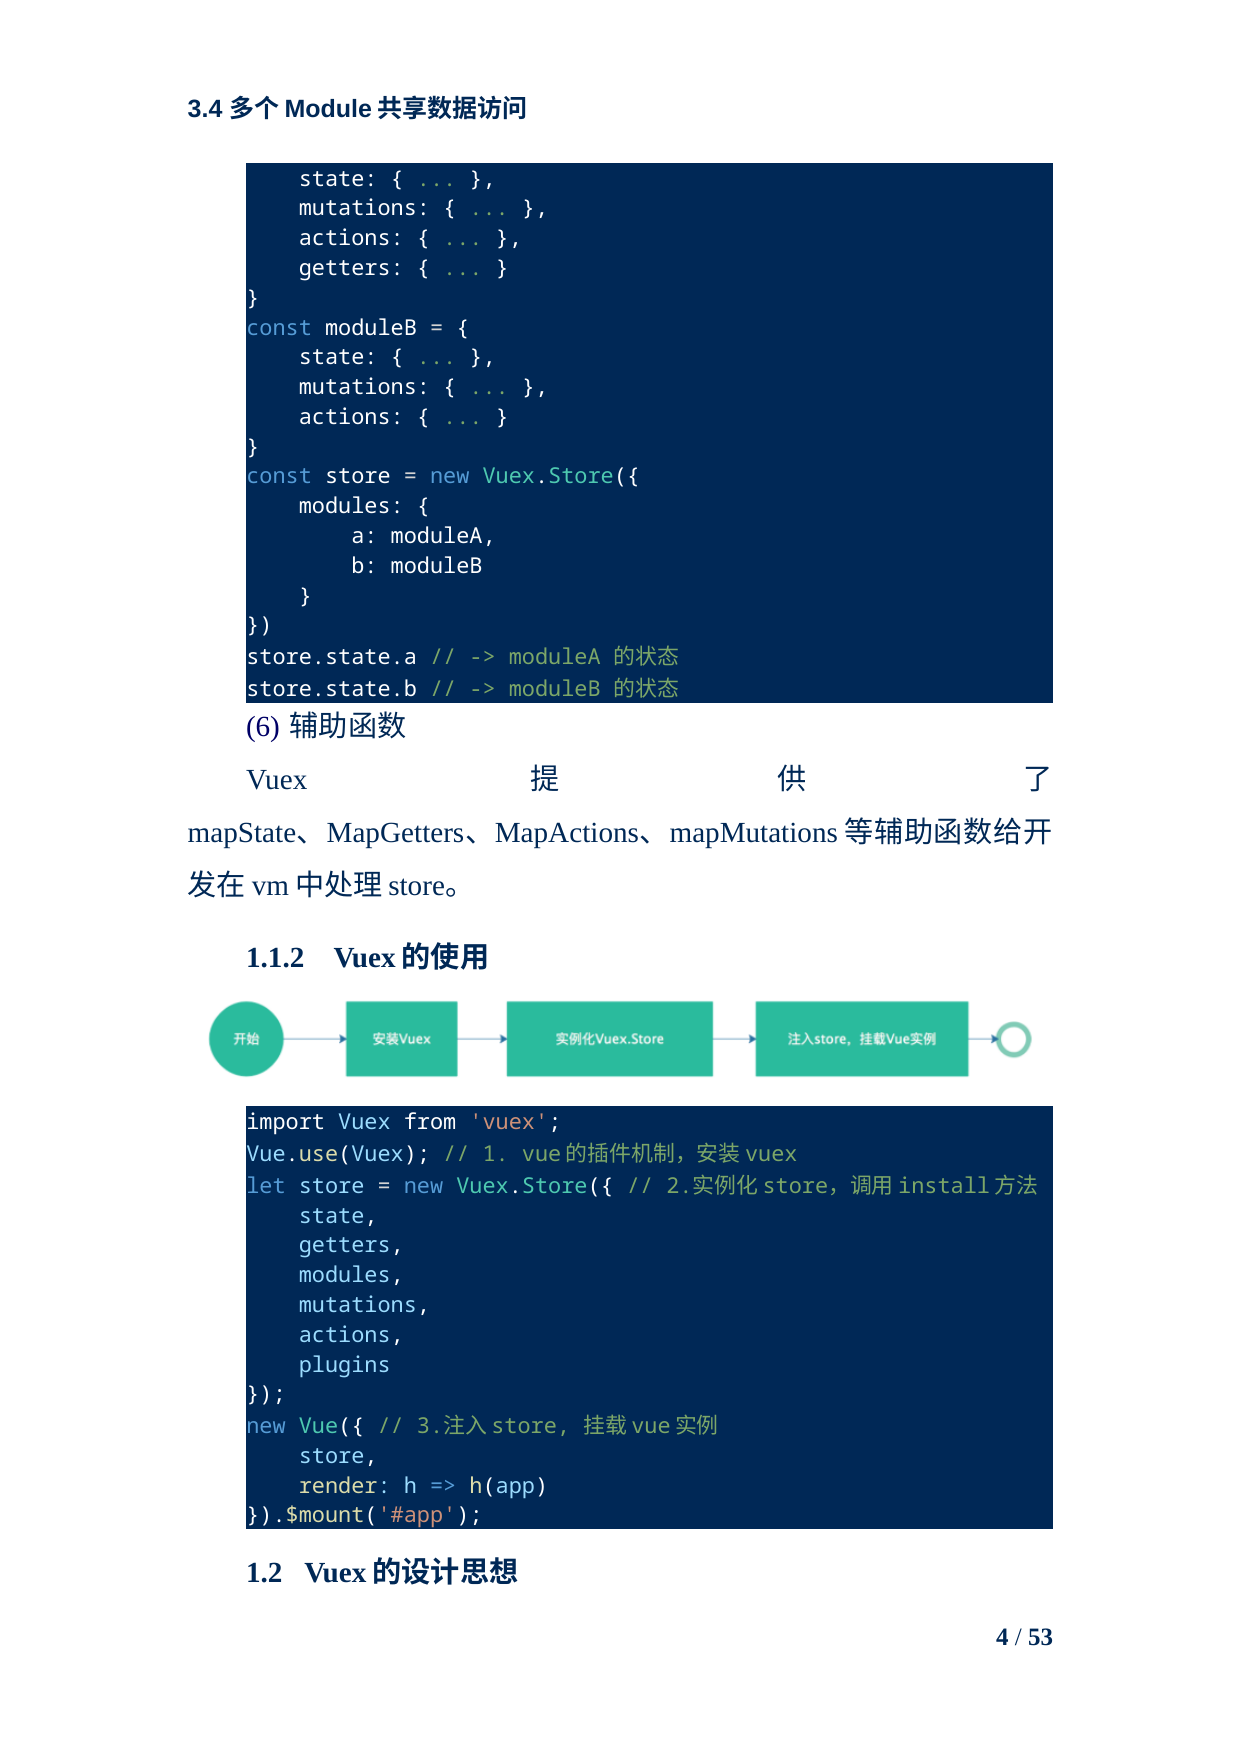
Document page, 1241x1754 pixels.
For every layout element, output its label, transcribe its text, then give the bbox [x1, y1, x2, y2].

text Vuex提供了mapState、MapGetters、MapActions、mapMutations等辅助函数给开发在vm中处理store。 [187, 756, 1053, 903]
text mutations: { ... }, [246, 371, 1053, 401]
text Vue.use(Vuex); // 1. vue的插件机制，安装vuex [246, 1136, 1053, 1168]
list 辅助函数 [246, 703, 1053, 745]
text }); [246, 1378, 1053, 1408]
text const moduleB = { [246, 312, 1053, 341]
text } [246, 431, 1053, 461]
text }).$mount('#app'); [246, 1499, 1053, 1529]
subtitle Vuex的设计思想 [246, 1549, 1053, 1591]
text state, [246, 1199, 1053, 1229]
text modules, [246, 1259, 1053, 1289]
text getters: { ... } [246, 252, 1053, 282]
text let store = new Vuex.Store({ // 2.实例化store，调用install方法 [246, 1168, 1053, 1199]
text state: { ... }, [246, 163, 1053, 192]
text actions, [246, 1319, 1053, 1348]
text mutations: { ... }, [246, 192, 1053, 222]
text actions: { ... }, [246, 222, 1053, 252]
text }) [246, 609, 1053, 639]
text new Vue({ // 3.注入store, 挂载vue实例 [246, 1408, 1053, 1440]
text a: moduleA, [246, 520, 1053, 550]
subtitle Vuex的使用 [246, 934, 1053, 976]
text store.state.a // -> moduleA 的状态 [246, 639, 1053, 671]
text actions: { ... } [246, 401, 1053, 431]
text import Vuex from 'vuex'; [246, 1106, 1053, 1136]
text b: moduleB [246, 550, 1053, 580]
text } [246, 282, 1053, 312]
text getters, [246, 1229, 1053, 1259]
text } [246, 580, 1053, 609]
text mutations, [246, 1289, 1053, 1319]
text modules: { [246, 490, 1053, 520]
text plugins [246, 1348, 1053, 1378]
text store.state.b // -> moduleB 的状态 [246, 671, 1053, 703]
picture [205, 986, 1036, 1098]
text store, [246, 1440, 1053, 1470]
text render: h => h(app) [246, 1470, 1053, 1499]
text const store = new Vuex.Store({ [246, 461, 1053, 490]
text state: { ... }, [246, 341, 1053, 371]
